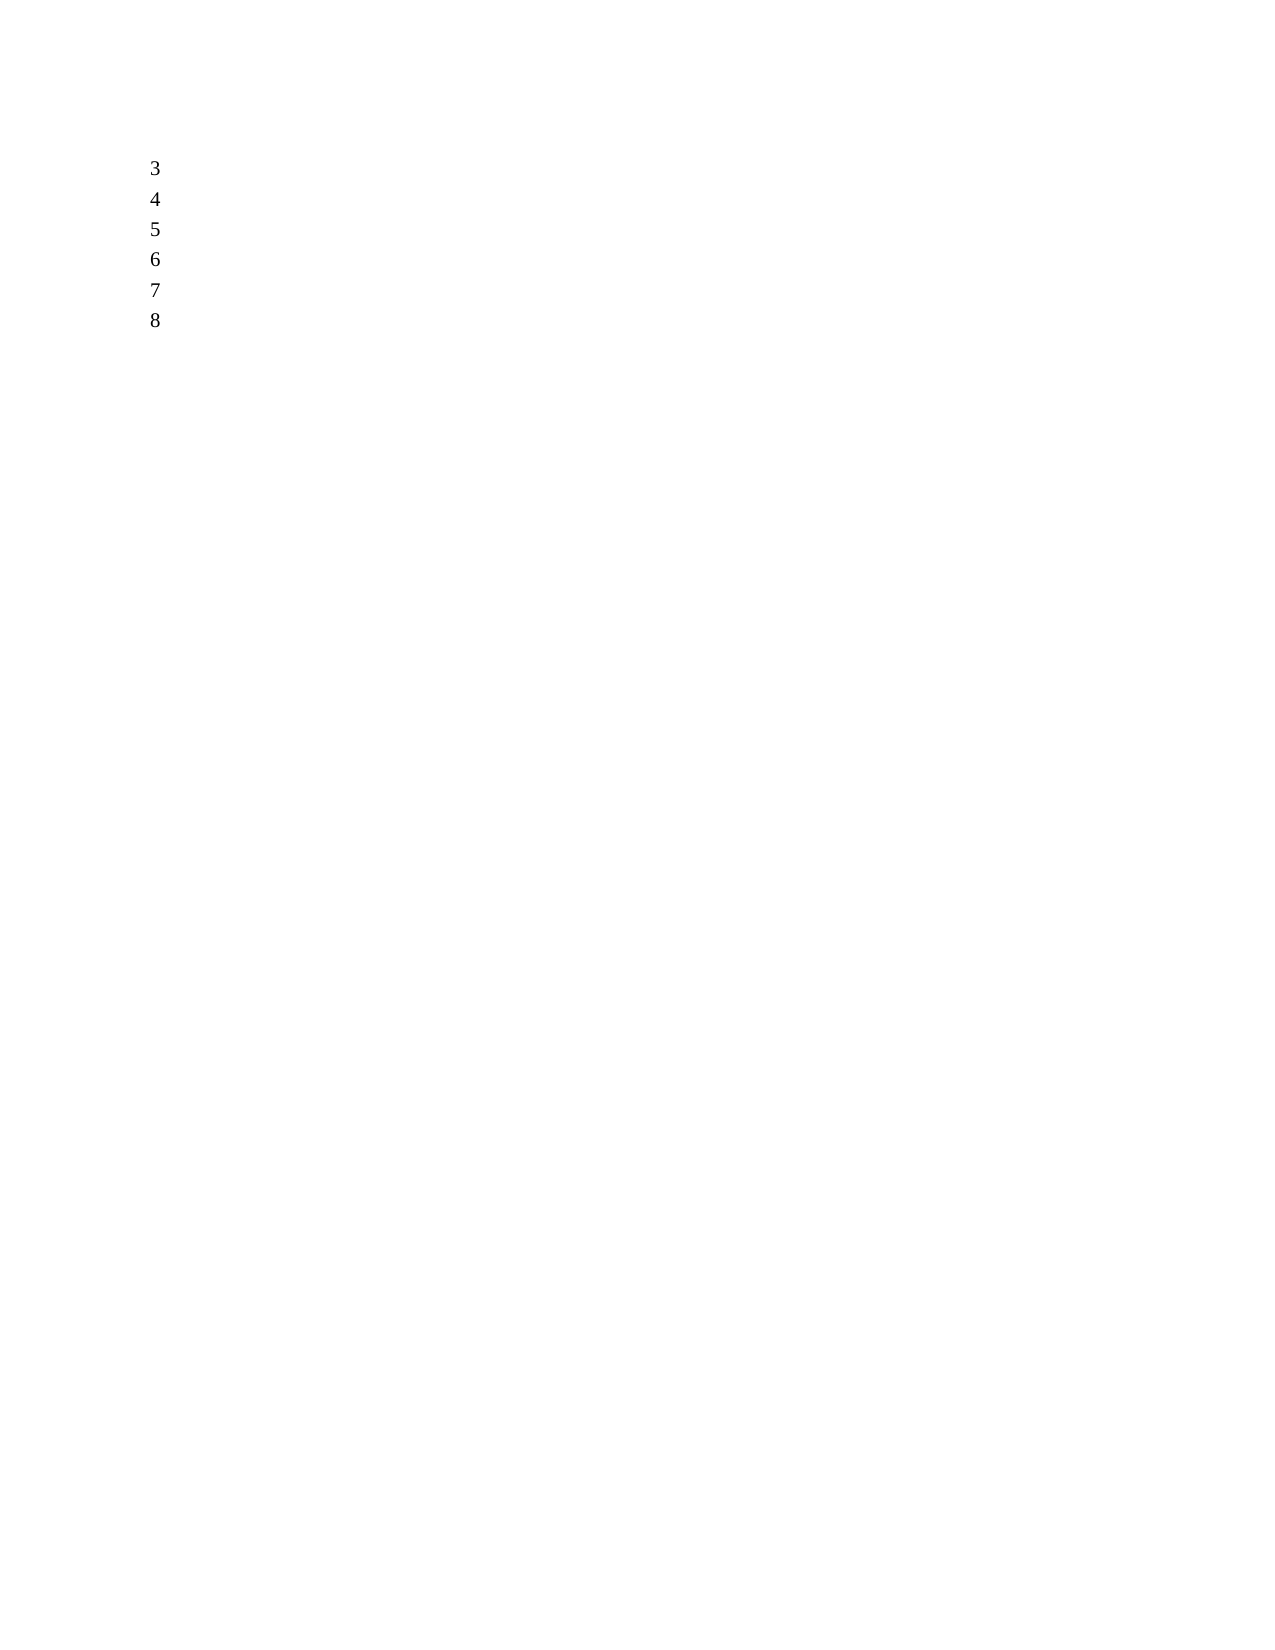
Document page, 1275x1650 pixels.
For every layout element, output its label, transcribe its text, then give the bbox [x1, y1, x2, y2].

text 7 [150, 271, 1125, 302]
text 6 [150, 241, 1125, 271]
text 3 [150, 150, 1125, 180]
text 4 [150, 180, 1125, 211]
text 8 [150, 302, 1125, 332]
text 5 [150, 211, 1125, 241]
